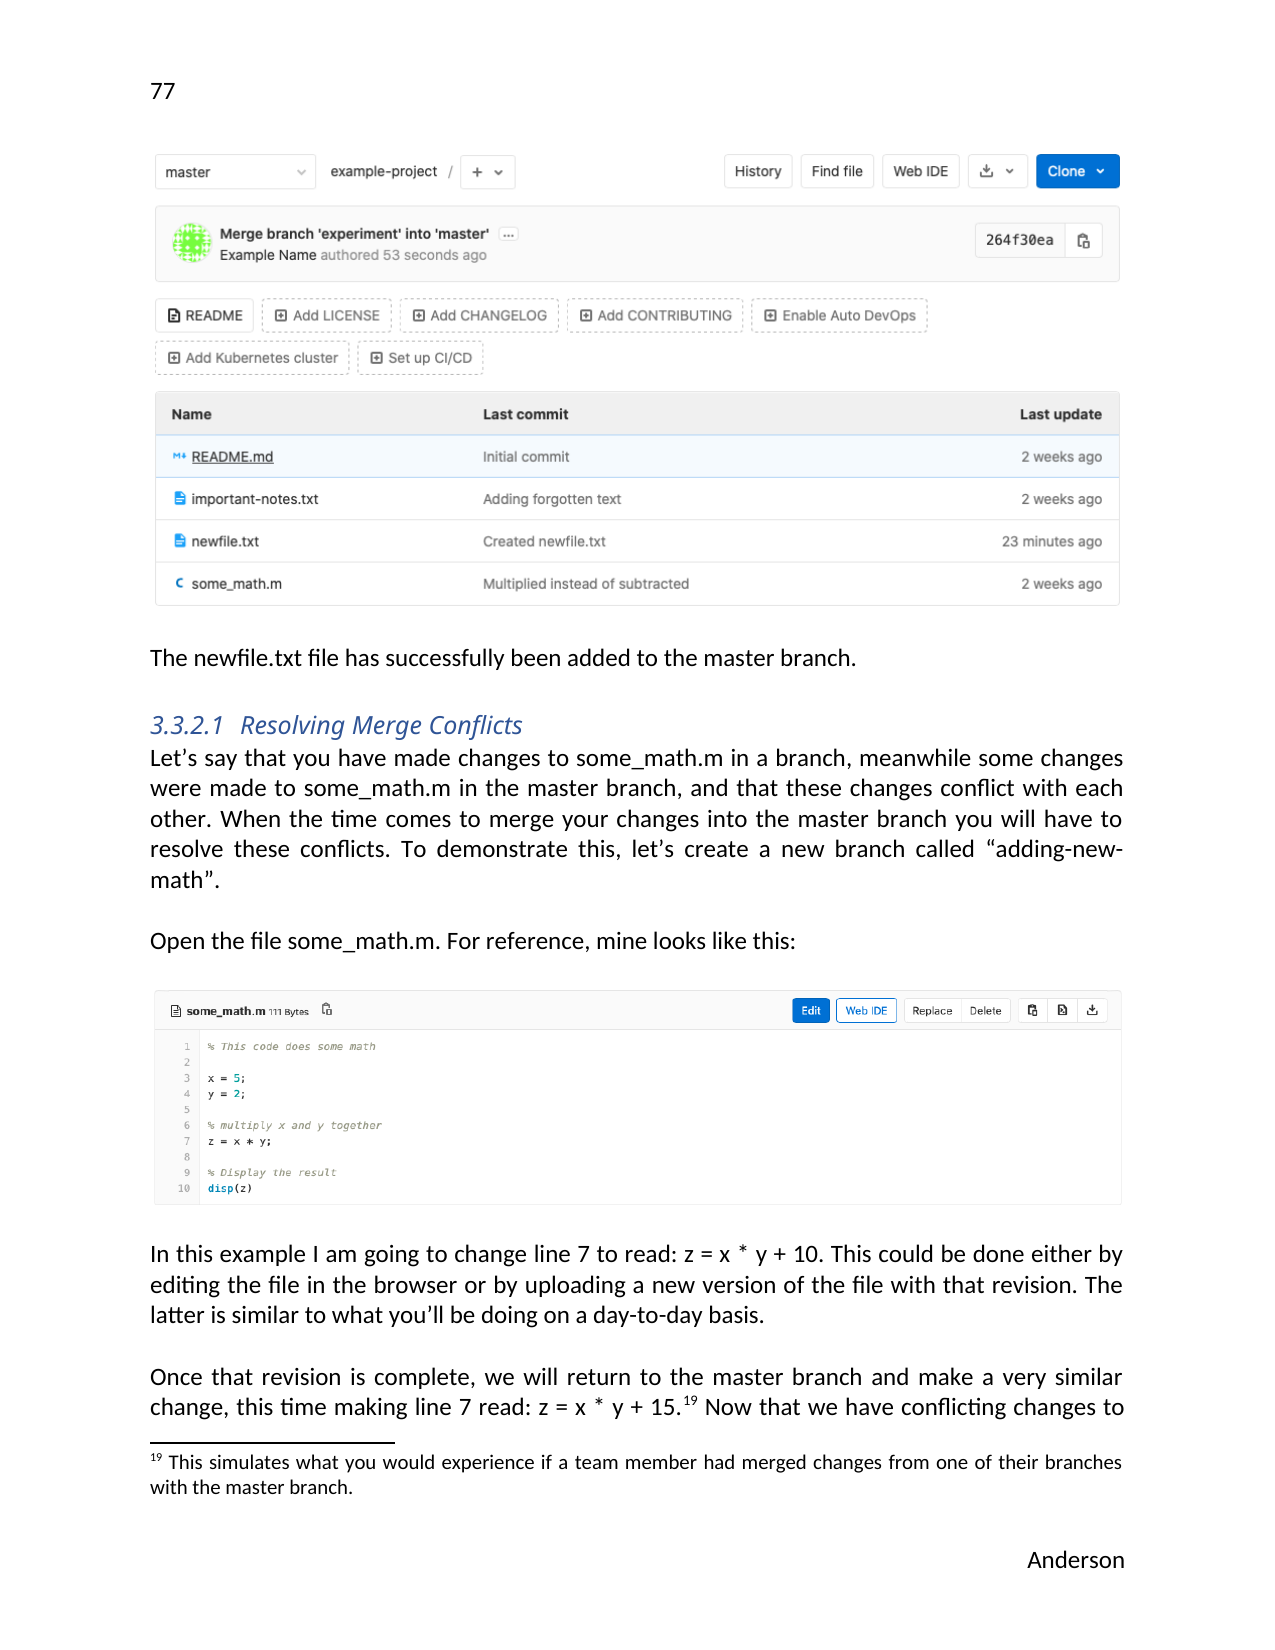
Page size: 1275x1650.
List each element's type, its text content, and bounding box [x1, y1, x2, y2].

subtitle Resolving Merge Conflicts [150, 708, 1125, 742]
text Let’s say that you have made changes to some_math.m in a branch, meanwhile some changes were made to some_math.m in the master branch, and that these changes conflict with each other. When the time comes to merge your changes into the master branch you will have to resolve these conflicts. To demonstrate this, let’s create a new branch called “adding-new-math”. [150, 742, 1125, 894]
text The newfile.txt file has successfully been added to the master branch. [150, 642, 1125, 673]
picture [150, 985, 1125, 1209]
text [150, 1361, 1125, 1422]
picture [150, 150, 1125, 612]
text Open the file some_math.m. For reference, mine looks like this: [150, 925, 1125, 955]
text In this example I am going to change line 7 to read: z = x * y + 10. This could be done either by editing the file in the browser or by uploading a new version of the file with that revision. The latter is similar to what you’ll be doing on a day-to-day basis. [150, 1239, 1125, 1330]
